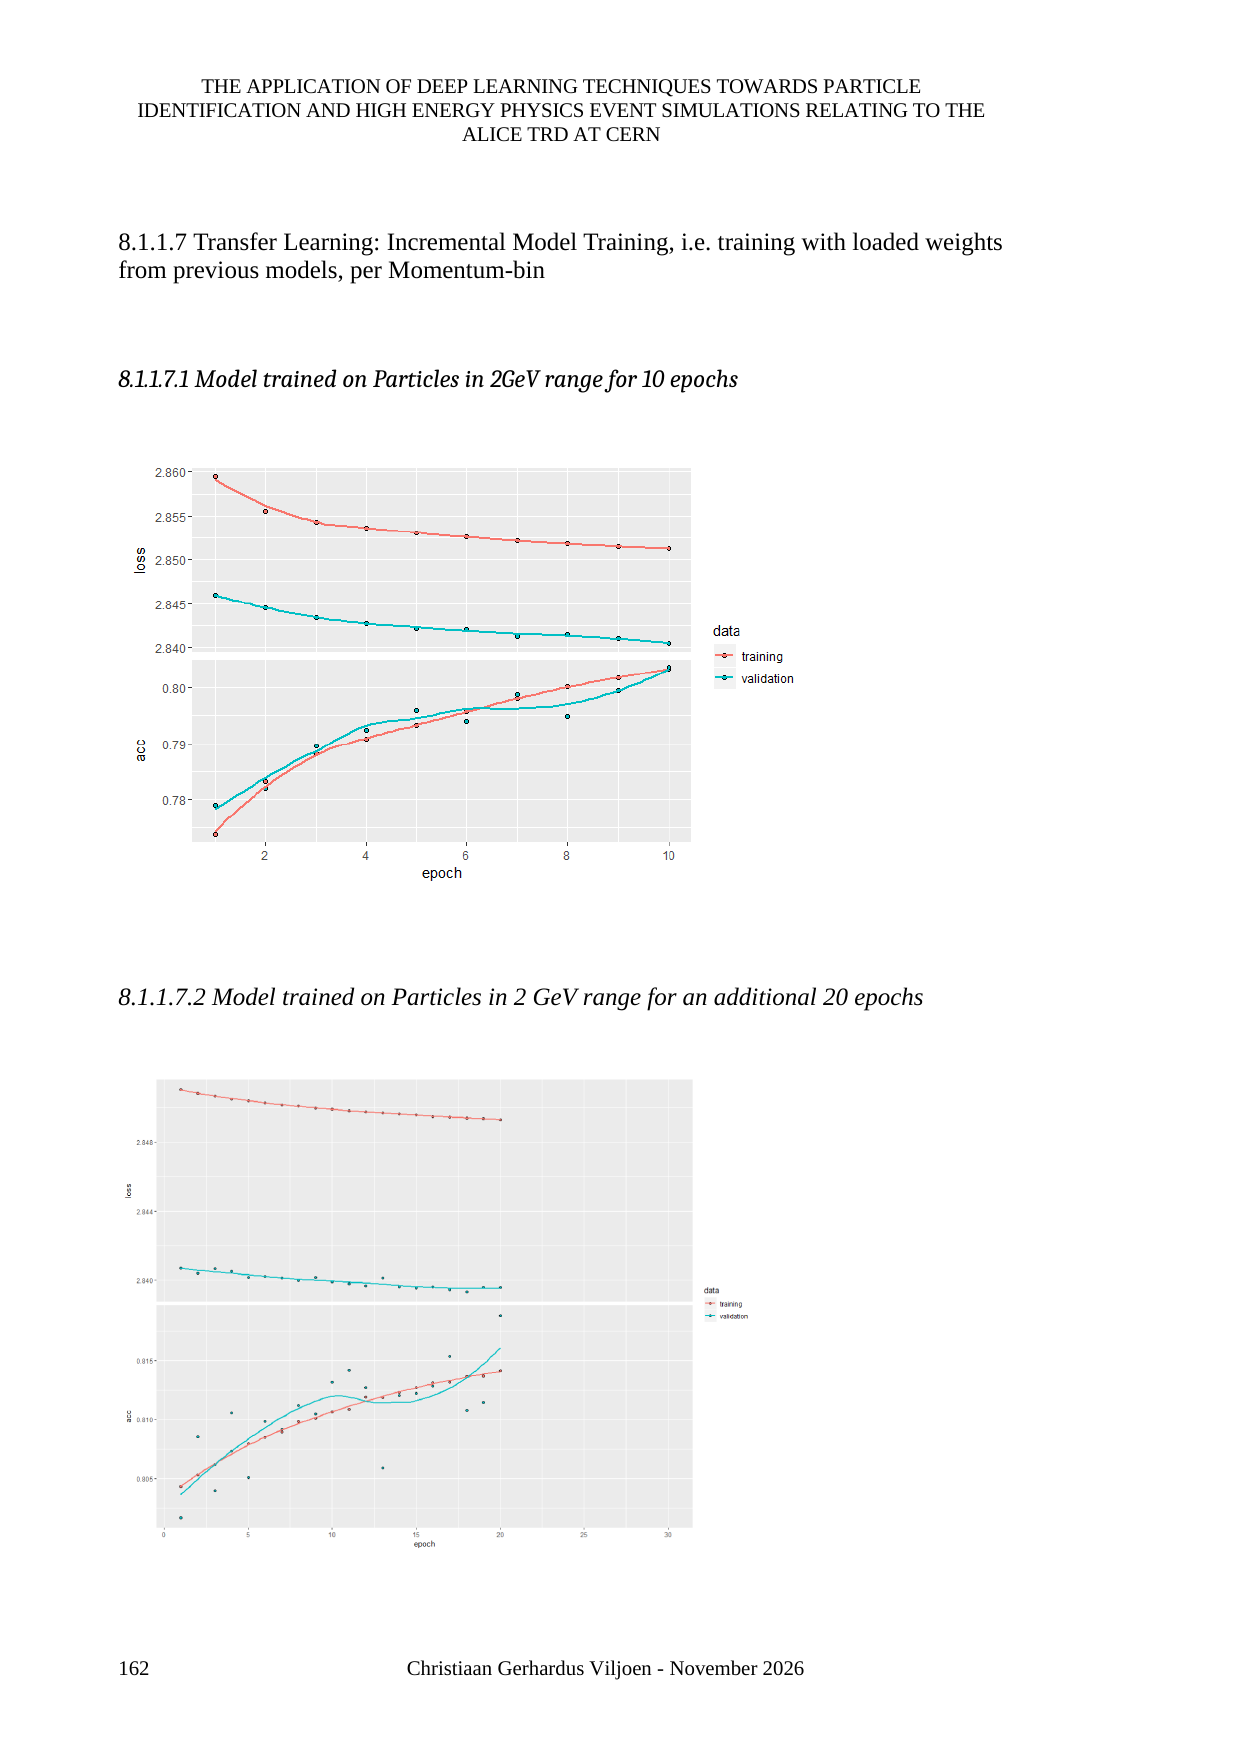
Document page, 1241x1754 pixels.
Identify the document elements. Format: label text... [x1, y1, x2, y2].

picture [118, 1078, 754, 1549]
subtitle Model trained on Particles in 2GeV range for 10 epochs [118, 365, 1004, 393]
subtitle Transfer Learning: Incremental Model Training, i.e. training with loaded weights from previous models, per Momentum-bin [118, 227, 1004, 284]
picture [118, 461, 808, 887]
subtitle Model trained on Particles in 2 GeV range for an additional 20 epochs [118, 982, 1004, 1011]
